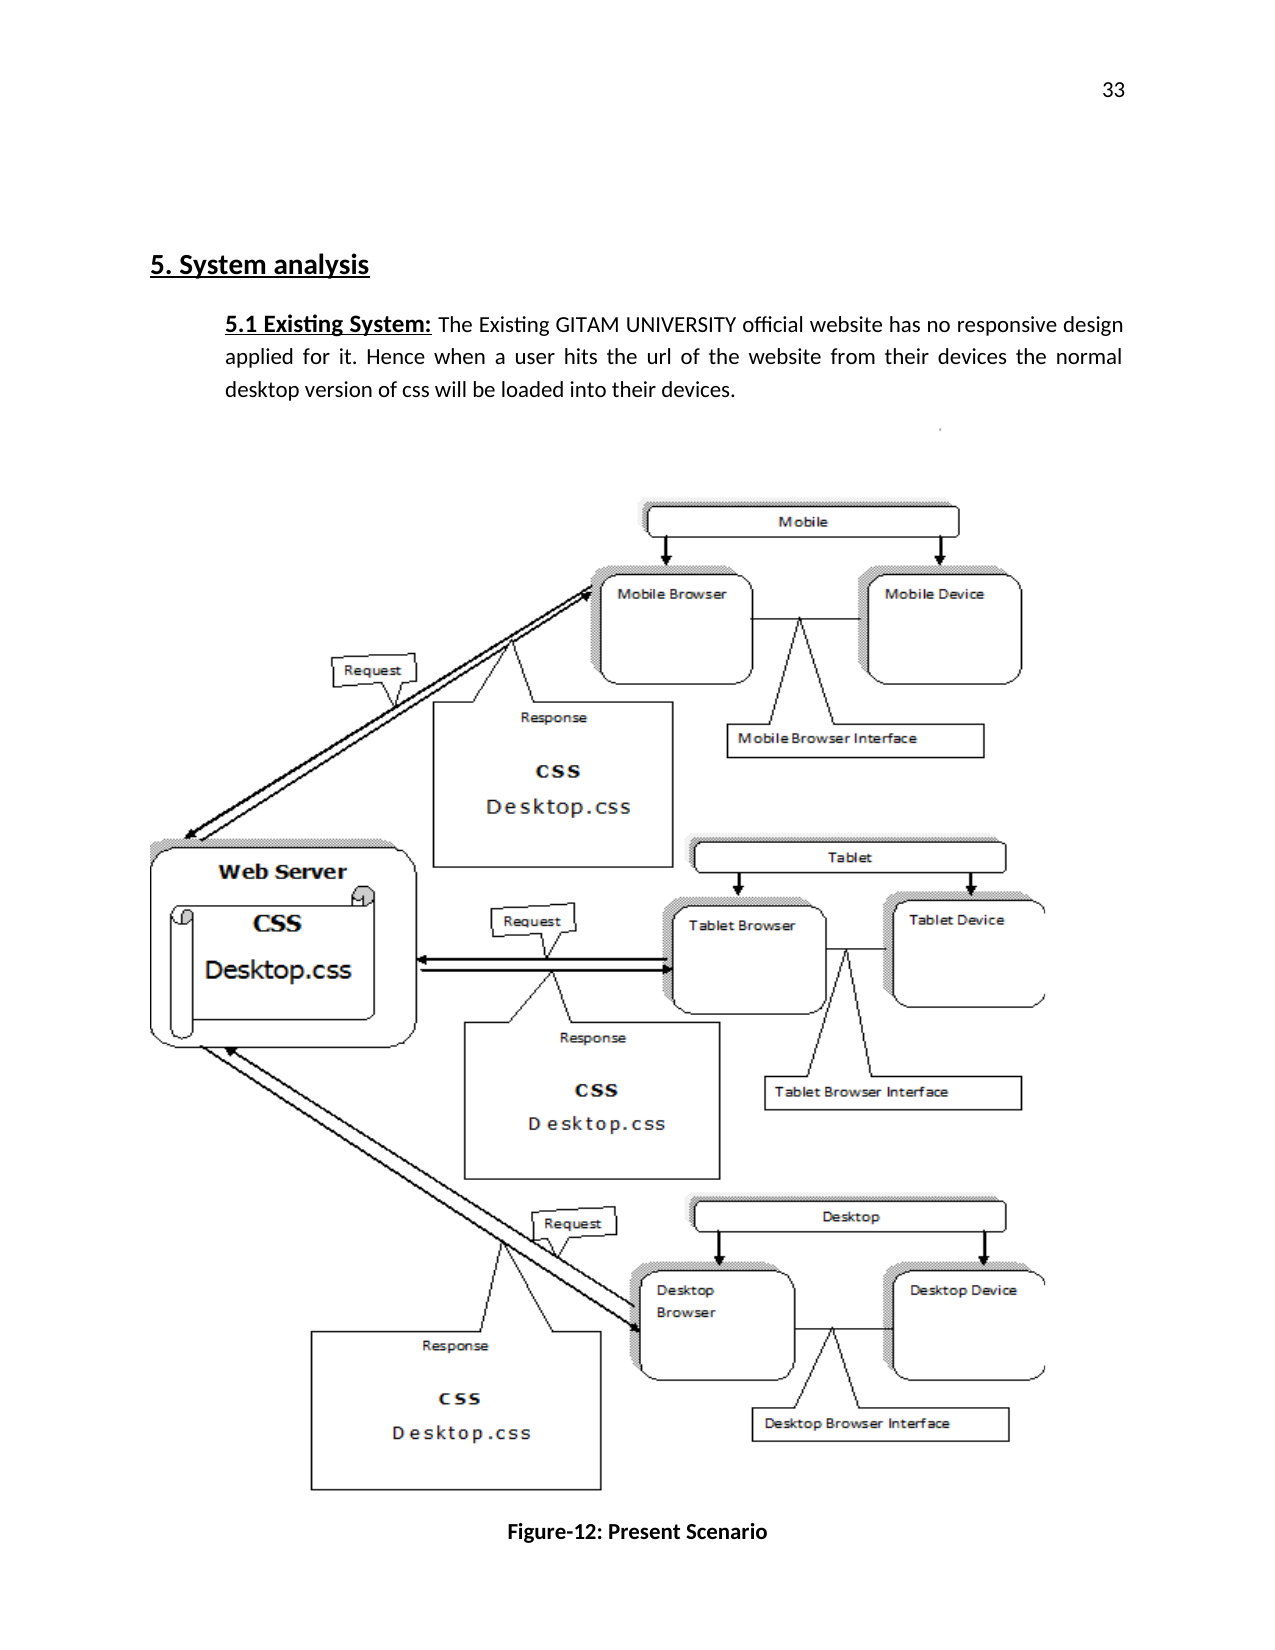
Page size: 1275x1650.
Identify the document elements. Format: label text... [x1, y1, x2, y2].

picture [150, 427, 1046, 1492]
text 5. System analysis [150, 246, 1125, 282]
list 5.1 Existing System: The Existing GITAM UNIVERSITY official website has no responsive design applied for it. Hence when a user hits the url of the website from their devices the normal desktop version of css will be loaded into their devices. [225, 308, 1125, 403]
text Figure-12: Present Scenario [150, 1517, 1125, 1545]
